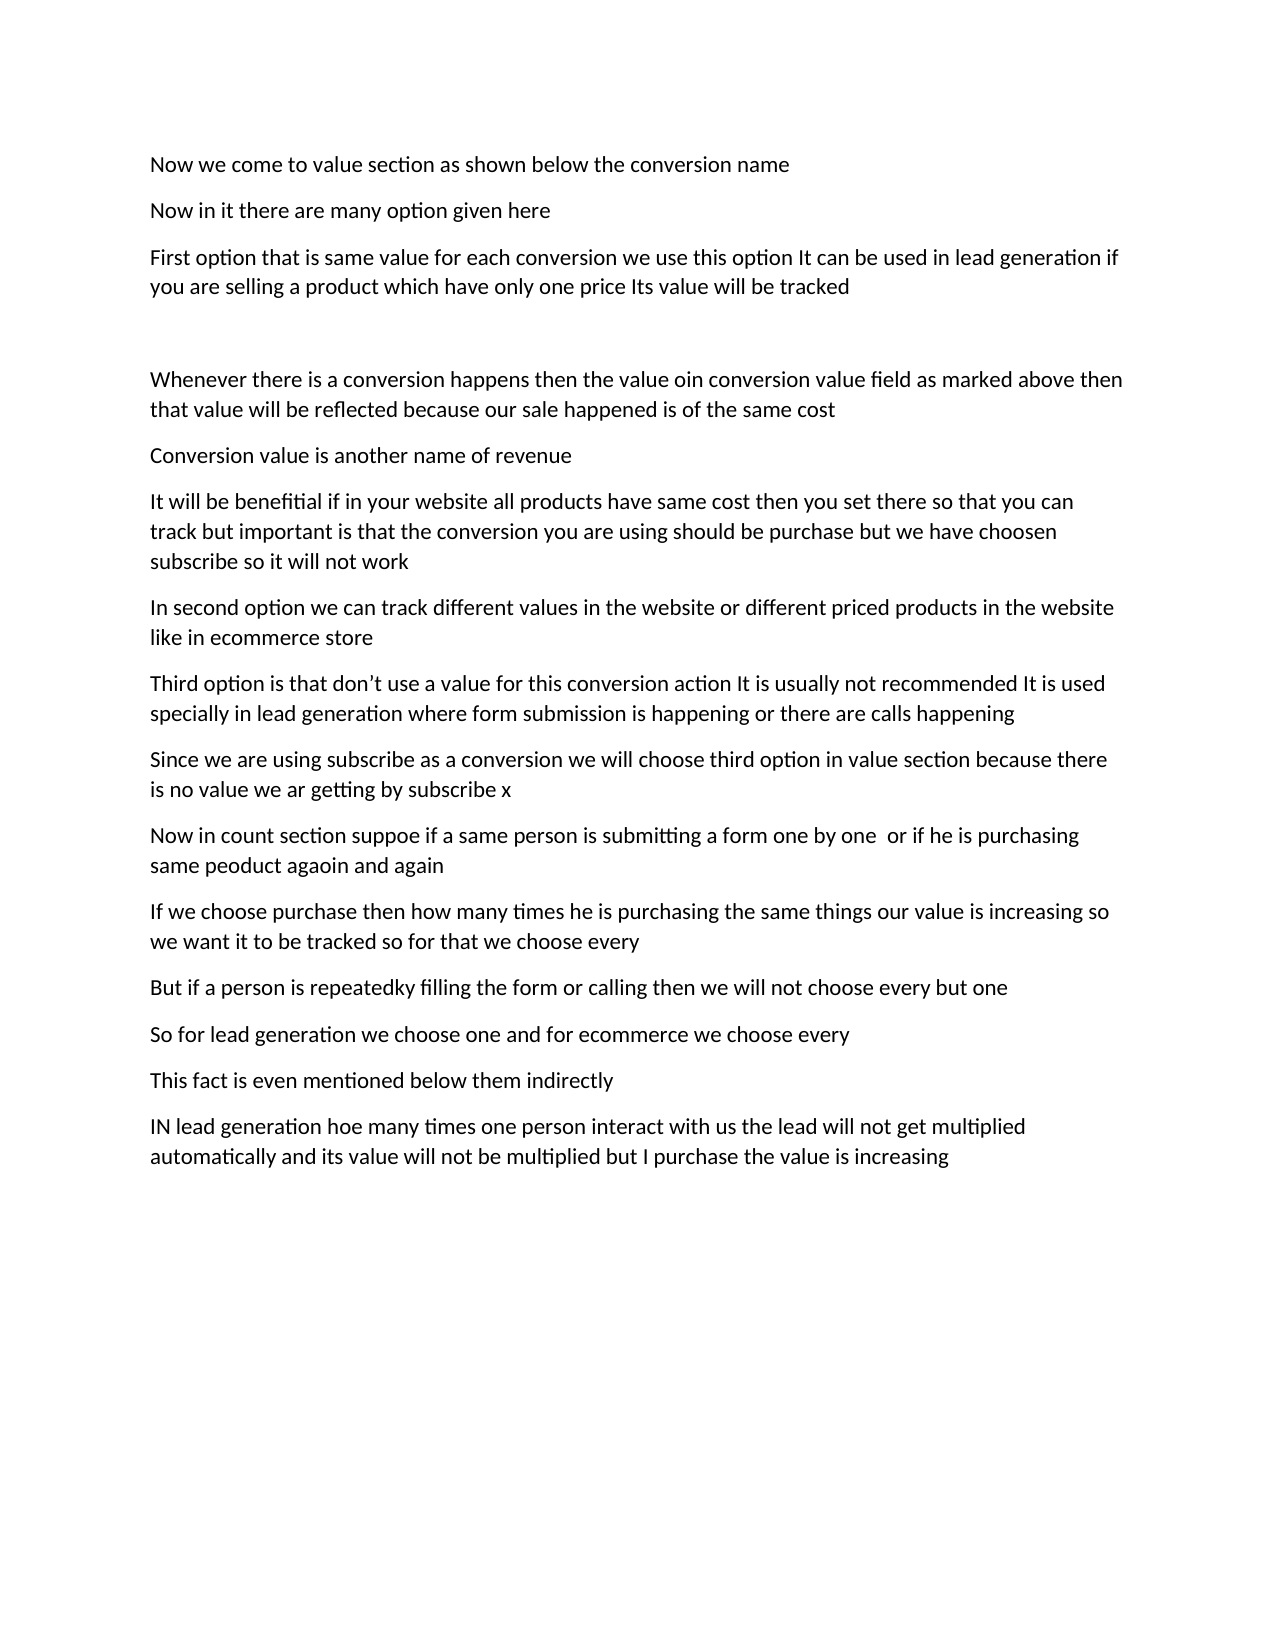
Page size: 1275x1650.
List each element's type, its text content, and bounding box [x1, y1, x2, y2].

text So for lead generation we choose one and for ecommerce we choose every [150, 1020, 1125, 1048]
text If we choose purchase then how many times he is purchasing the same things our value is increasing so we want it to be tracked so for that we choose every [150, 897, 1125, 955]
text Now we come to value section as shown below the conversion name [150, 150, 1125, 178]
text This fact is even mentioned below them indirectly [150, 1066, 1125, 1094]
text Whenever there is a conversion happens then the value oin conversion value field as marked above then that value will be reflected because our sale happened is of the same cost [150, 365, 1125, 423]
text Since we are using subscribe as a conversion we will choose third option in value section because there is no value we ar getting by subscribe x [150, 745, 1125, 803]
text Now in it there are many option given here [150, 196, 1125, 224]
text Conversion value is another name of revenue [150, 441, 1125, 469]
text In second option we can track different values in the website or different priced products in the website like in ecommerce store [150, 593, 1125, 651]
text But if a person is repeatedky filling the form or calling then we will not choose every but one [150, 973, 1125, 1001]
text First option that is same value for each conversion we use this option It can be used in lead generation if you are selling a product which have only one price Its value will be tracked [150, 243, 1125, 300]
text Third option is that don’t use a value for this conversion action It is usually not recommended It is used specially in lead generation where form submission is happening or there are calls happening [150, 669, 1125, 727]
text Now in count section suppoe if a same person is submitting a form one by one or if he is purchasing same peoduct agaoin and again [150, 821, 1125, 879]
text IN lead generation hoe many times one person interact with us the lead will not get multiplied automatically and its value will not be multiplied but I purchase the value is increasing [150, 1112, 1125, 1170]
text It will be benefitial if in your website all products have same cost then you set there so that you can track but important is that the conversion you are using should be purchase but we have choosen subscribe so it will not work [150, 487, 1125, 575]
